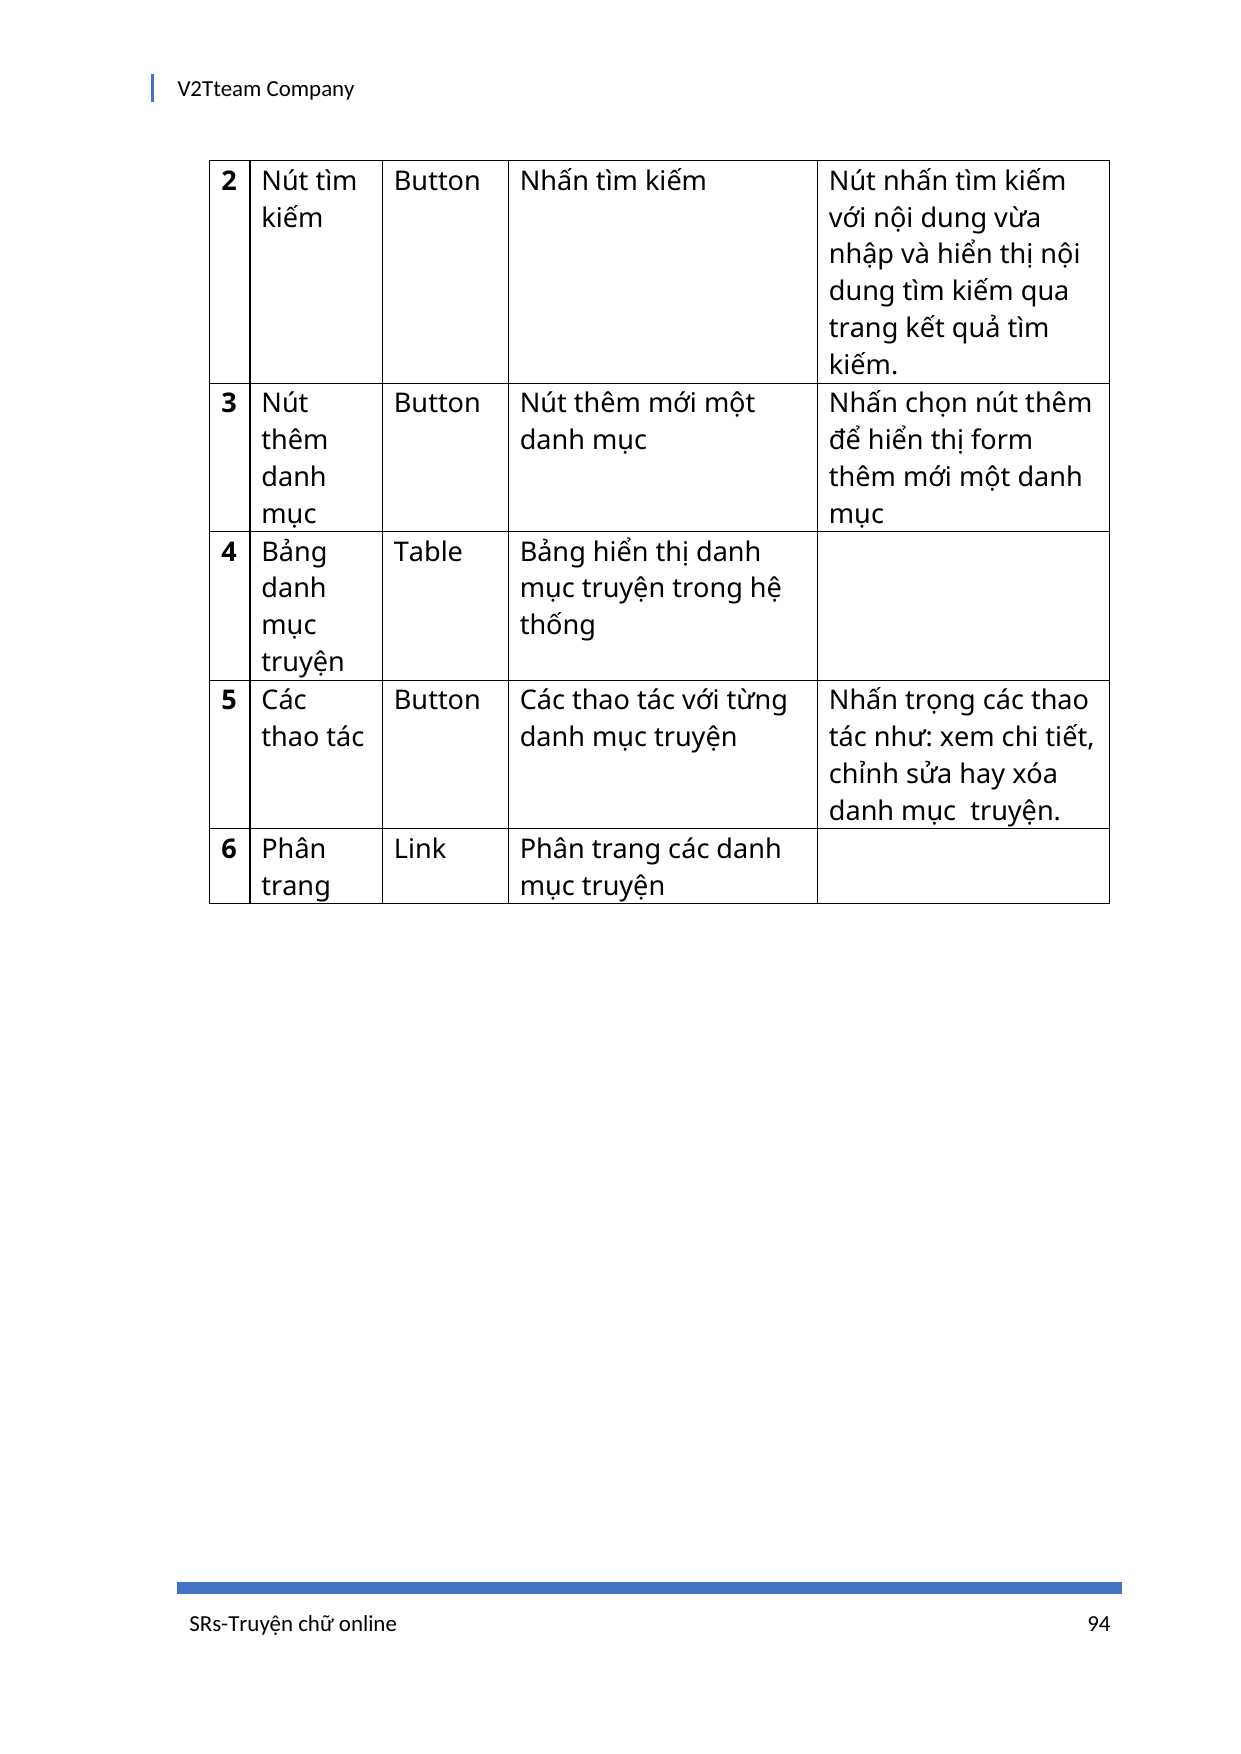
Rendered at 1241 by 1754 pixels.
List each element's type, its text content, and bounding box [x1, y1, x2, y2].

table_cell Phân trang các danh mục truyện [509, 829, 817, 903]
table_cell Button [383, 681, 508, 828]
table_cell 5 [210, 681, 249, 828]
table_cell Nhấn trọng các thao tác như: xem chi tiết, chỉnh sửa hay xóa danh mục truyện. [818, 681, 1109, 828]
table_cell 6 [210, 829, 249, 903]
table_cell Button [383, 161, 508, 382]
table_cell [818, 829, 1109, 903]
table_cell Nút nhấn tìm kiếm với nội dung vừa nhập và hiển thị nội dung tìm kiếm qua trang kết quả tìm kiếm. [818, 161, 1109, 382]
table_cell Bảng hiển thị danh mục truyện trong hệ thống [509, 532, 817, 679]
table_cell 3 [210, 384, 249, 531]
table_cell 2 [210, 161, 249, 382]
table_cell Nhấn chọn nút thêm để hiển thị form thêm mới một danh mục [818, 384, 1109, 531]
table_cell [818, 532, 1109, 679]
table_cell Phân trang [251, 829, 382, 903]
table_cell Bảng danh mục truyện [251, 532, 382, 679]
table_cell Các thao tác với từng danh mục truyện [509, 681, 817, 828]
table_cell Link [383, 829, 508, 903]
table_cell Nút thêm mới một danh mục [509, 384, 817, 531]
table_cell Nhấn tìm kiếm [509, 161, 817, 382]
table_cell 4 [210, 532, 249, 679]
table_cell Table [383, 532, 508, 679]
table_cell Button [383, 384, 508, 531]
table_cell Nút thêm danh mục [251, 384, 382, 531]
table_cell Các thao tác [251, 681, 382, 828]
table_cell Nút tìm kiếm [251, 161, 382, 382]
